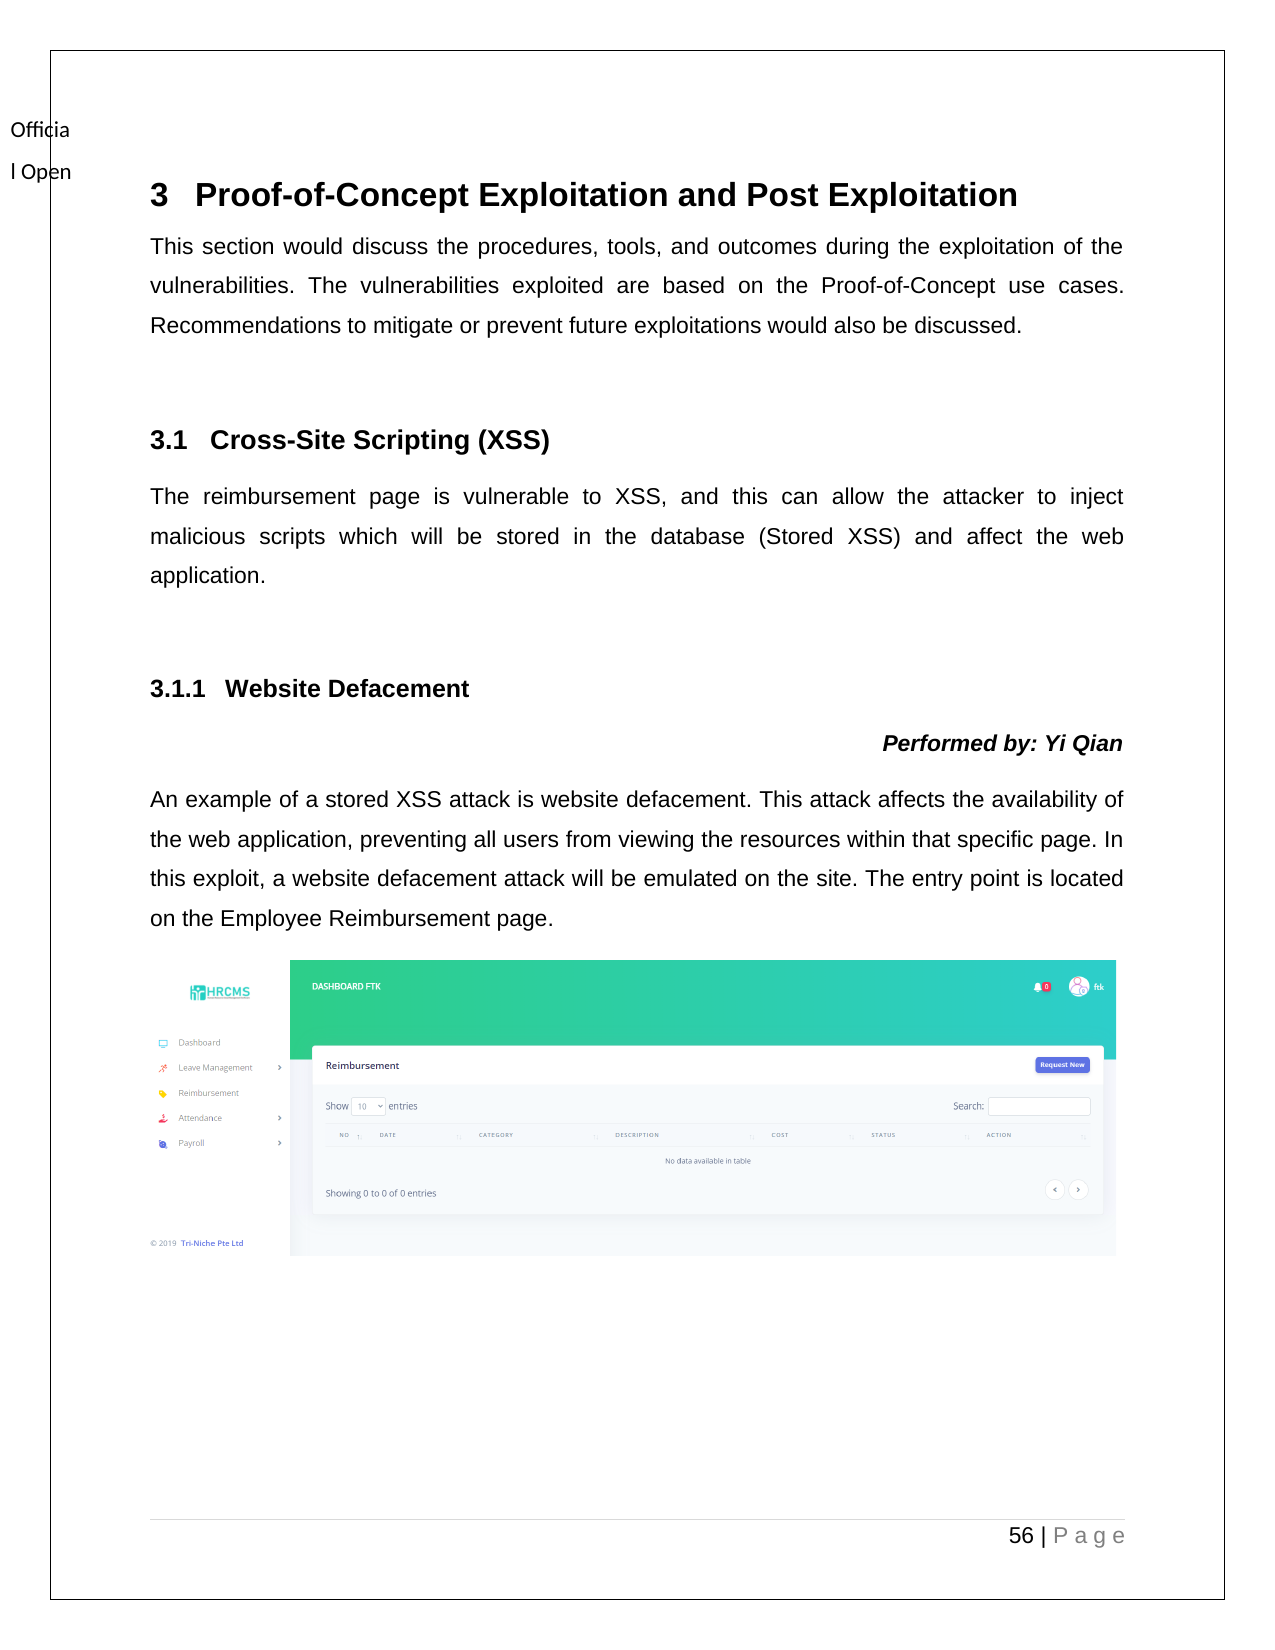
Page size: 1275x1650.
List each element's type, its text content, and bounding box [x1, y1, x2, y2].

subtitle Cross-Site Scripting (XSS) [150, 424, 1125, 455]
text This section would discuss the procedures, tools, and outcomes during the exploitation of the vulnerabilities. The vulnerabilities exploited are based on the Proof-of-Concept use cases. Recommendations to mitigate or prevent future exploitations would also be discussed. [150, 233, 1125, 338]
picture [150, 960, 1117, 1256]
text The reimbursement page is vulnerable to XSS, and this can allow the attacker to inject malicious scripts which will be stored in the database (Stored XSS) and affect the web application. [150, 483, 1125, 588]
subtitle Website Defacement [150, 674, 1125, 703]
text Performed by: Yi Qian [150, 730, 1125, 756]
text An example of a stored XSS attack is website defacement. This attack affects the availability of the web application, preventing all users from viewing the resources within that specific page. In this exploit, a website defacement attack will be emulated on the site. The entry point is located on the Employee Reimbursement page. [150, 786, 1125, 931]
subtitle Proof-of-Concept Exploitation and Post Exploitation [150, 175, 1125, 213]
